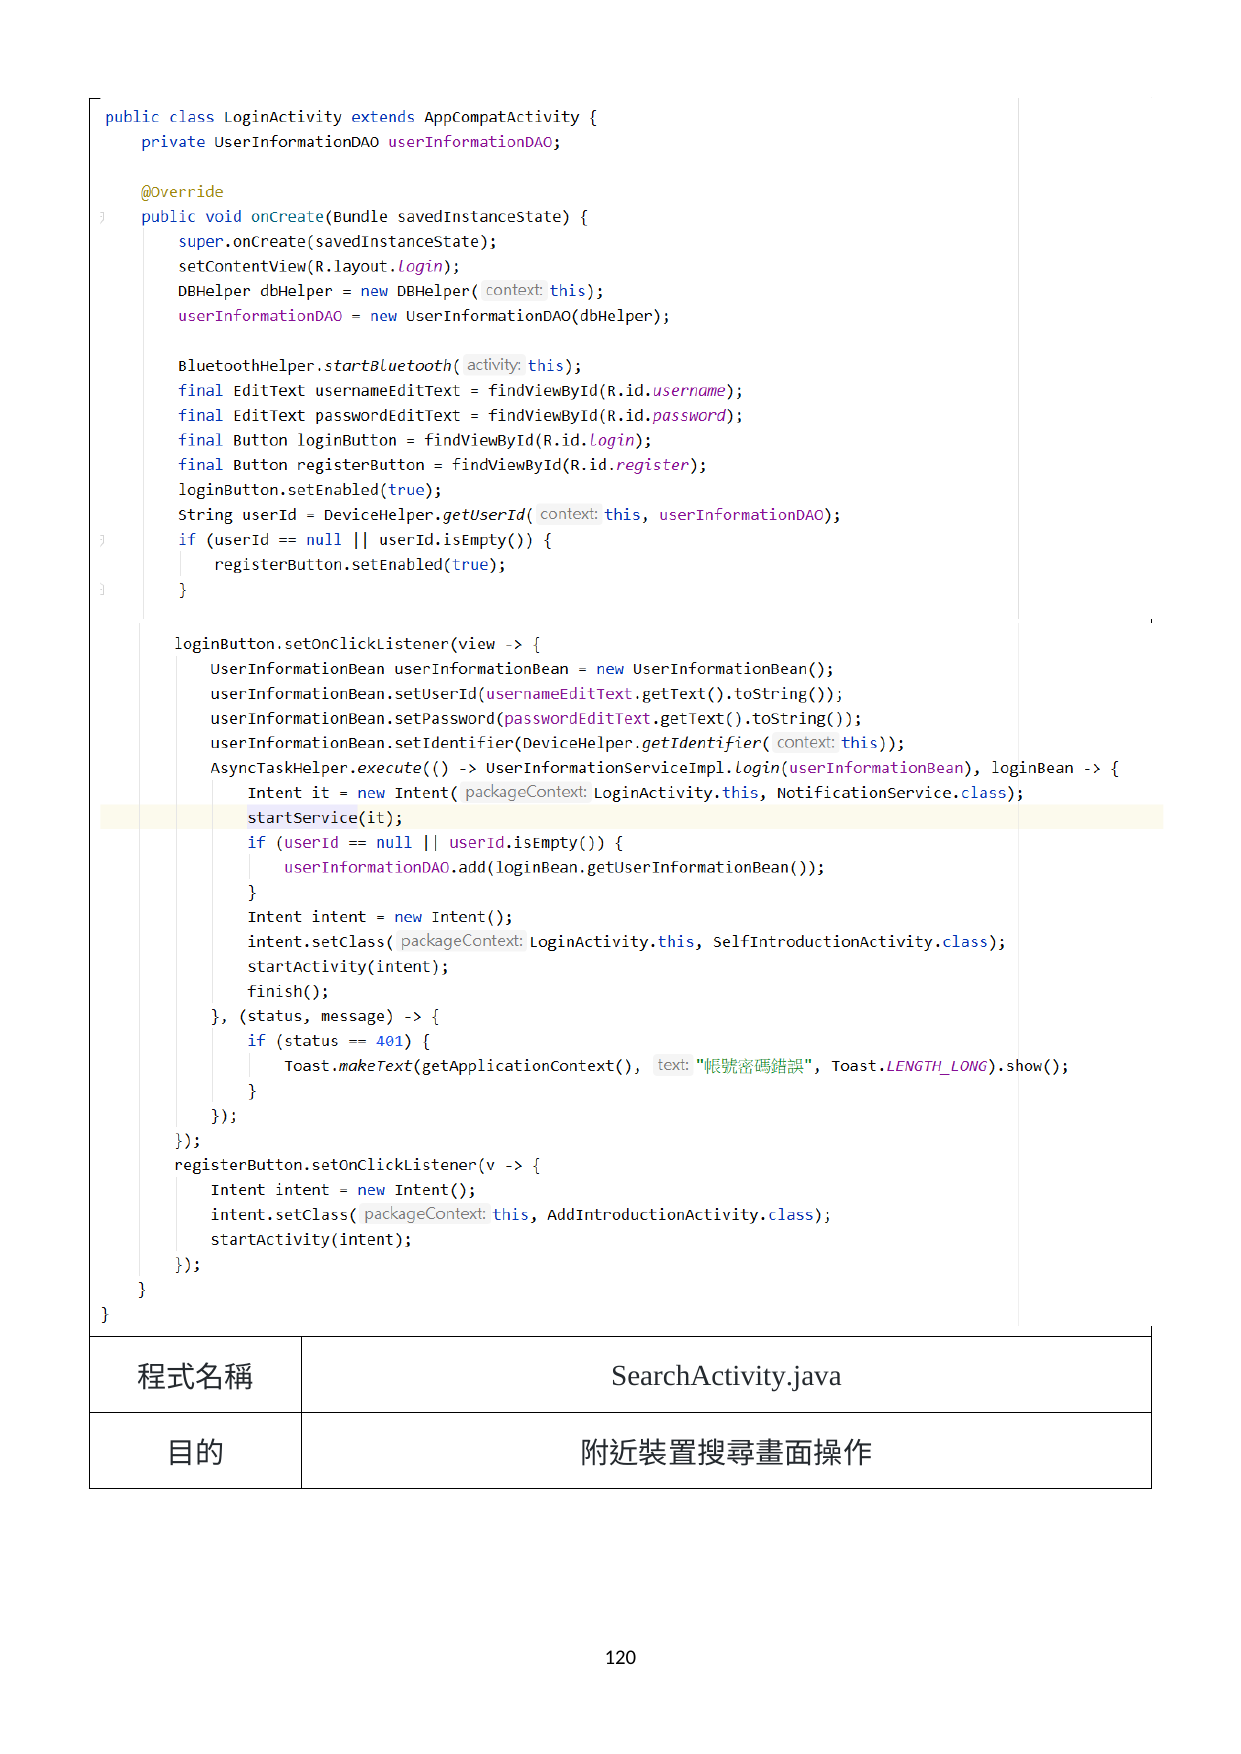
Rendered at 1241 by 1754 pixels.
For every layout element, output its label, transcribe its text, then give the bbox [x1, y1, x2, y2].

picture [100, 98, 1157, 619]
table_cell SearchActivity.java [302, 1337, 1151, 1412]
table_cell [90, 99, 1151, 1336]
picture [100, 623, 1164, 1326]
table_cell 附近裝置搜尋畫面操作 [302, 1413, 1151, 1488]
table_cell 程式名稱 [90, 1337, 301, 1412]
table_cell 目的 [90, 1413, 301, 1488]
